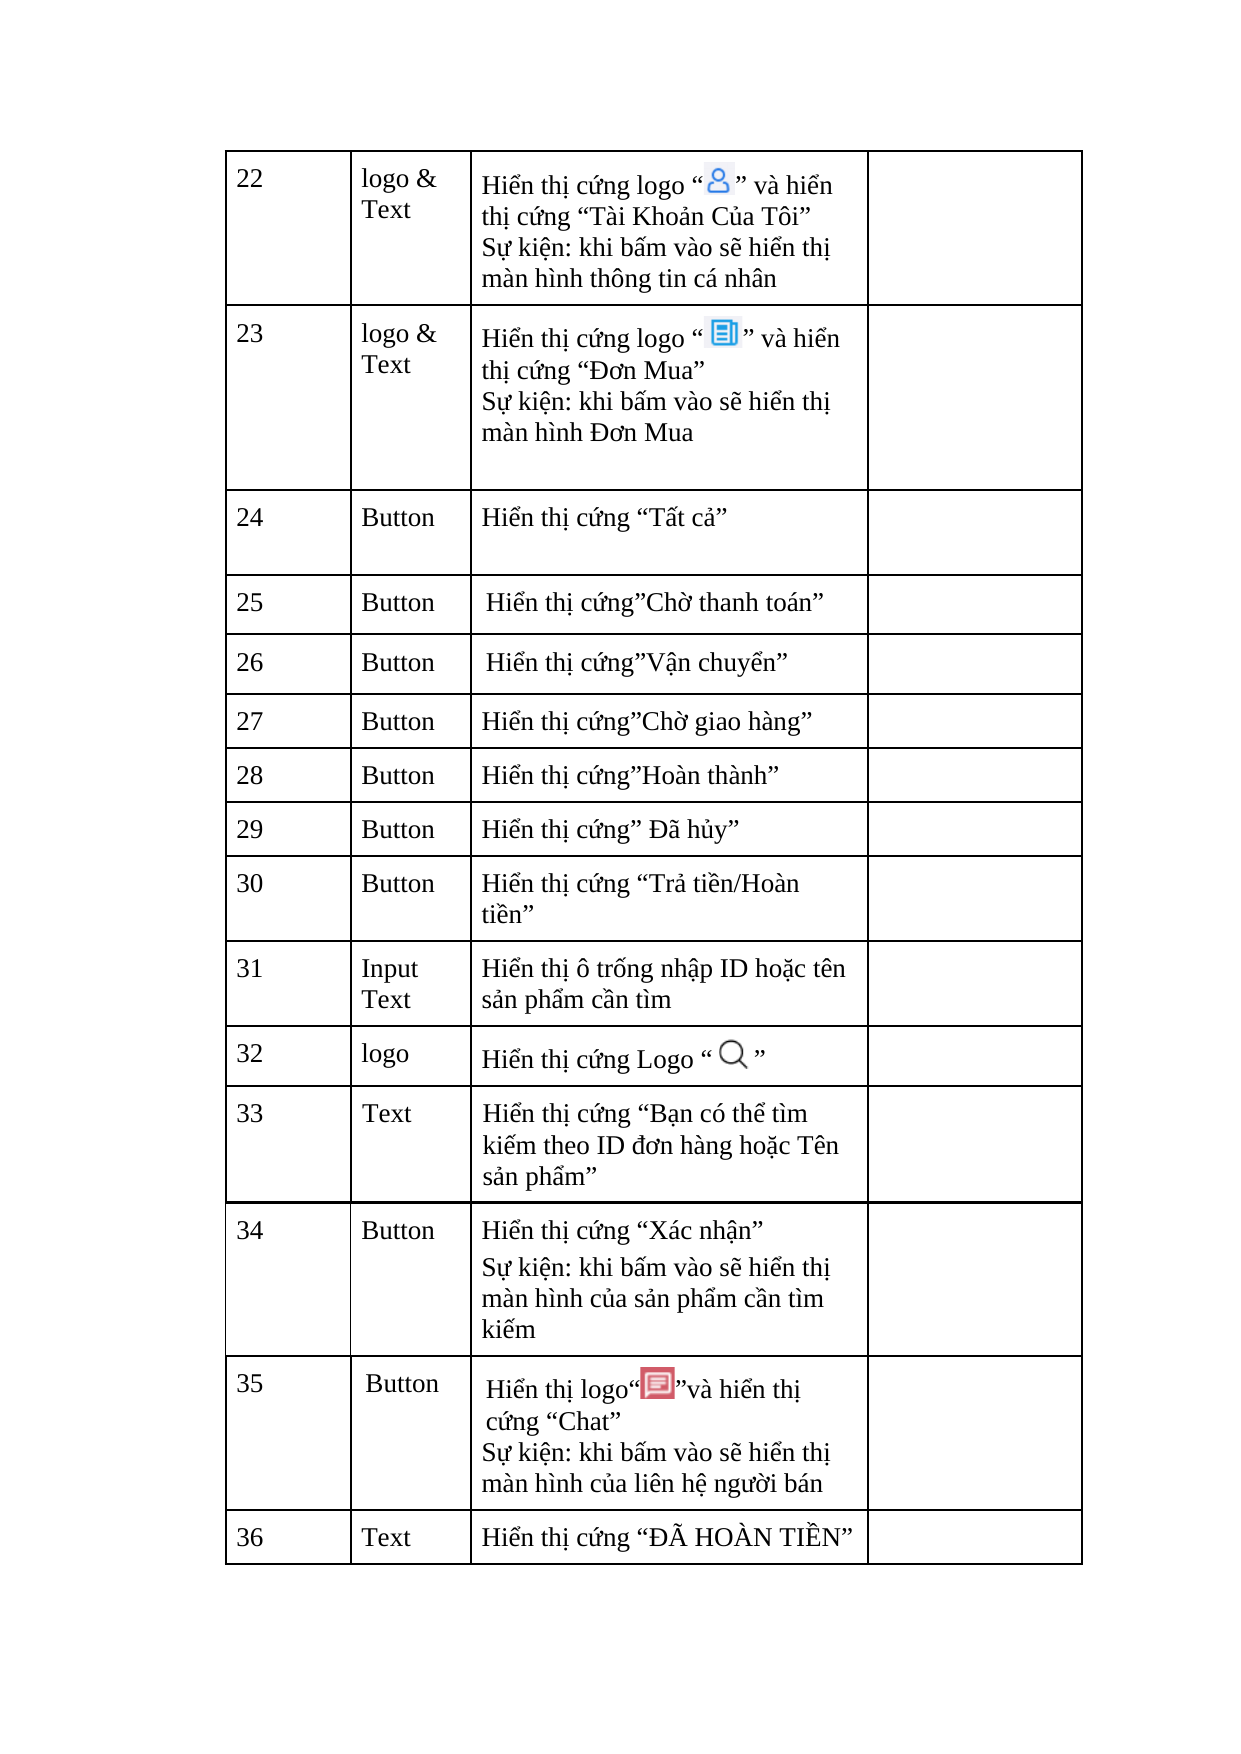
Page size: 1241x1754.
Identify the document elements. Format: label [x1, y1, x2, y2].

picture [703, 162, 735, 195]
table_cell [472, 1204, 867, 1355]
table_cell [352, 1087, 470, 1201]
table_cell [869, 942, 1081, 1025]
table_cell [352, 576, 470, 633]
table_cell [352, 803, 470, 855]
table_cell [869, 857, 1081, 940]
picture [719, 1037, 754, 1069]
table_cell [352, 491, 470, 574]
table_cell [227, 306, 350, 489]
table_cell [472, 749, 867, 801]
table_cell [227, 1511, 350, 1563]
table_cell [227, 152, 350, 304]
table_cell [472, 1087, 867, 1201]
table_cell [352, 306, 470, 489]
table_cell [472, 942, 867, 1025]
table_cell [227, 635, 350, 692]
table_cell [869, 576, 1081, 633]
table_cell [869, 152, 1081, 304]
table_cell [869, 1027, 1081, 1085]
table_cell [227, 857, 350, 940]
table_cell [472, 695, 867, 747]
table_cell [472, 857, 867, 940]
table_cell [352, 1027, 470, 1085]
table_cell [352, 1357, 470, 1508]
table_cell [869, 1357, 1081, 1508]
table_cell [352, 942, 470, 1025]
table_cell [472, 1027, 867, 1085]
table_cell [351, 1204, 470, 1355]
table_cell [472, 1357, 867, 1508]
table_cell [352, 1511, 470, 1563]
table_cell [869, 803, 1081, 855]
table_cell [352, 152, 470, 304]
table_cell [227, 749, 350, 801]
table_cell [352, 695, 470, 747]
picture [640, 1367, 675, 1399]
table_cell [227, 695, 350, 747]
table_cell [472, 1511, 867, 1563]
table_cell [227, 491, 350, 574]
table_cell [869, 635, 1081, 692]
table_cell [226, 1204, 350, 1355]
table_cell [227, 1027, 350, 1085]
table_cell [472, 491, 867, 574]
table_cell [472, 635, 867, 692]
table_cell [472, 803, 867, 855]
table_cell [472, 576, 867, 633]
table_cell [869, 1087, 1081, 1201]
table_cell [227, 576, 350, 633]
picture [703, 316, 743, 348]
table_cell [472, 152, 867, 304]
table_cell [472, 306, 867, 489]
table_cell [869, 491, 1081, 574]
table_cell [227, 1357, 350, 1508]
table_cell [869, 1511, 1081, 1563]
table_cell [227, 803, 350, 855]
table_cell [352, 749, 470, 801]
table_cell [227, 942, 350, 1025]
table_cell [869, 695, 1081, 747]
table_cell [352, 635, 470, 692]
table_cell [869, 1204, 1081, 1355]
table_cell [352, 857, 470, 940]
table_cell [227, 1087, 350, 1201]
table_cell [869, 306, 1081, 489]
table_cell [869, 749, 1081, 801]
